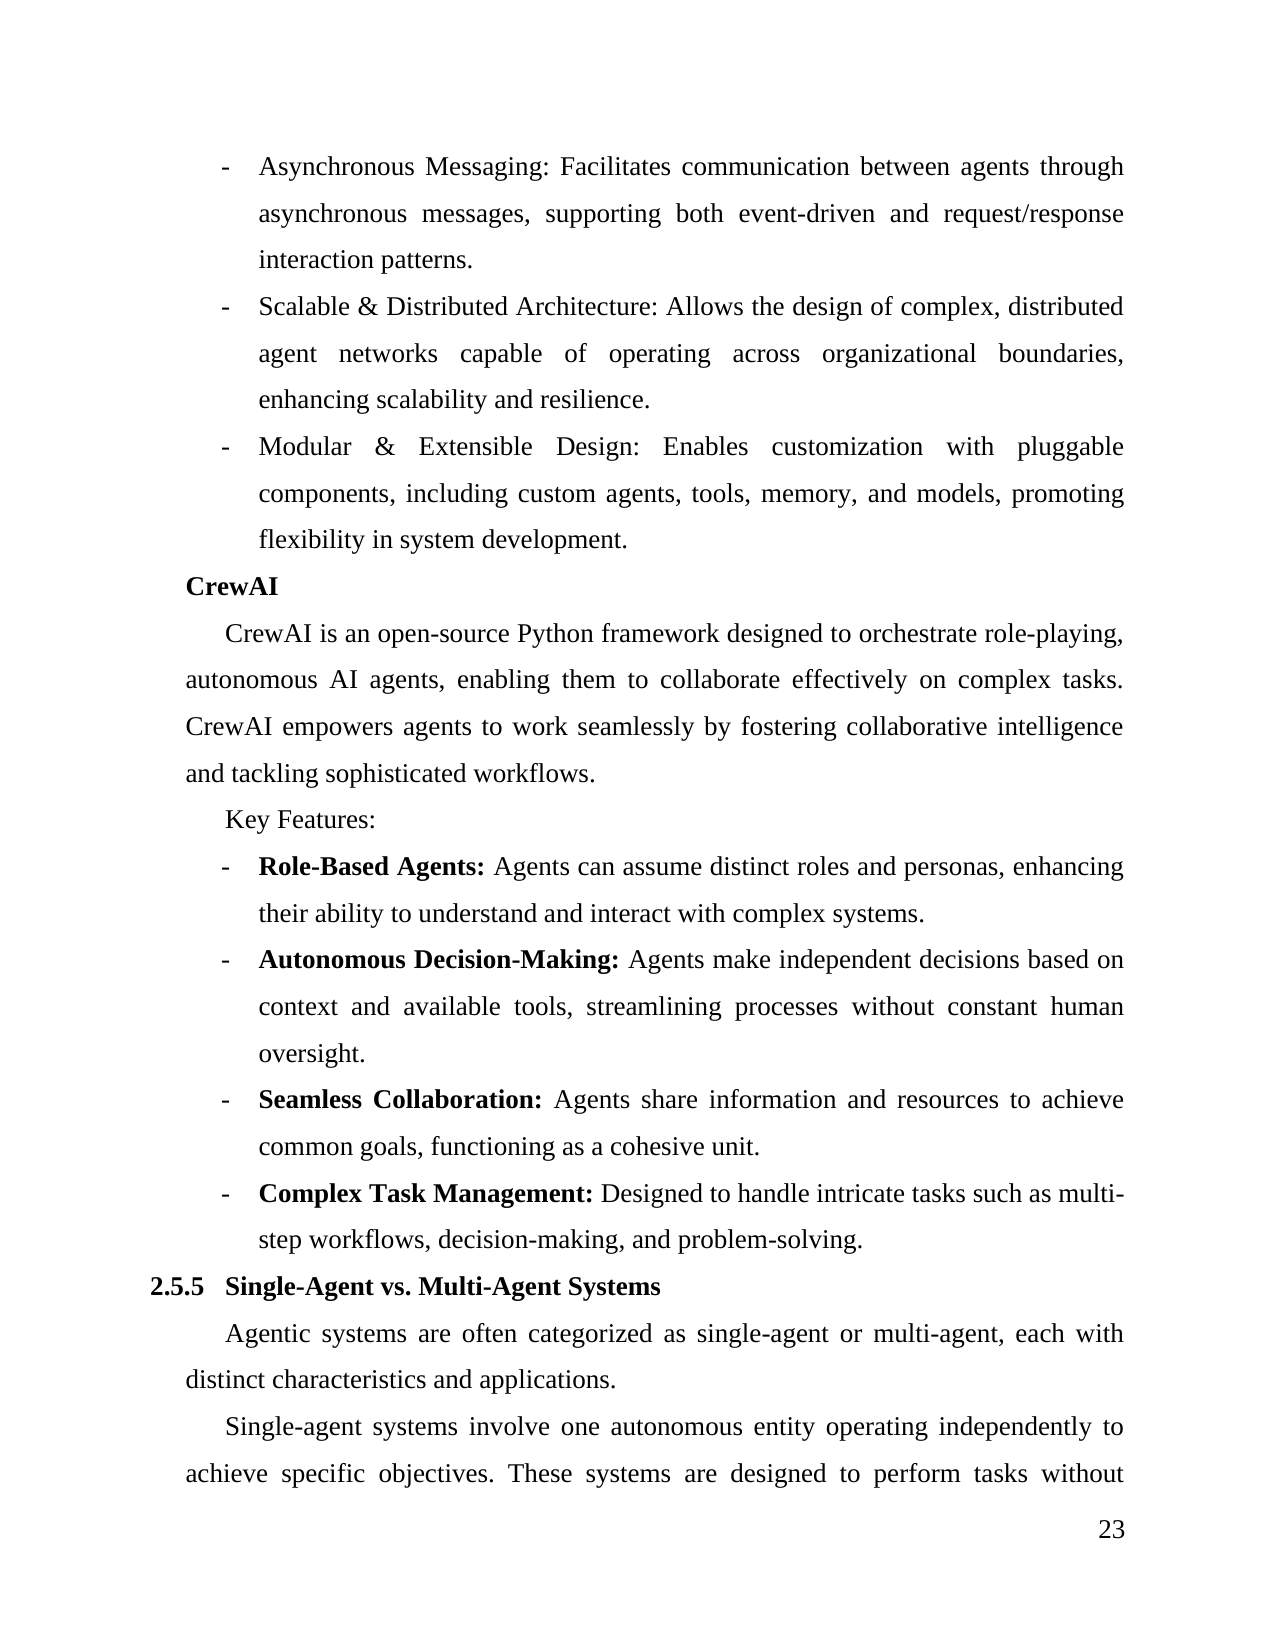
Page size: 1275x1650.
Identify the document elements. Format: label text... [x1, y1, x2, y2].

subtitle Single-Agent vs. Multi-Agent Systems [150, 1270, 1125, 1301]
list Autonomous Decision-Making: Agents make independent decisions based on context and available tools, streamlining processes without constant human oversight. [221, 943, 1125, 1068]
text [185, 1410, 1125, 1488]
list Asynchronous Messaging: Facilitates communication between agents through asynchronous messages, supporting both event-driven and request/response interaction patterns. [221, 150, 1125, 274]
list Complex Task Management: Designed to handle intricate tasks such as multi-step workflows, decision-making, and problem-solving. [221, 1177, 1125, 1254]
text Key Features: [185, 803, 1125, 834]
list Seamless Collaboration: Agents share information and resources to achieve common goals, functioning as a cohesive unit. [221, 1083, 1125, 1161]
text CrewAI is an open-source Python framework designed to orchestrate role-playing, autonomous AI agents, enabling them to collaborate effectively on complex tasks. CrewAI empowers agents to work seamlessly by fostering collaborative intelligence and tackling sophisticated workflows. [185, 617, 1125, 788]
list Scalable & Distributed Architecture: Allows the design of complex, distributed agent networks capable of operating across organizational boundaries, enhancing scalability and resilience. [221, 290, 1125, 414]
text CrewAI [185, 570, 1125, 601]
text Agentic systems are often categorized as single-agent or multi-agent, each with distinct characteristics and applications. [185, 1317, 1125, 1394]
list Role-Based Agents: Agents can assume distinct roles and personas, enhancing their ability to understand and interact with complex systems. [221, 850, 1125, 928]
list Modular & Extensible Design: Enables customization with pluggable components, including custom agents, tools, memory, and models, promoting flexibility in system development. [221, 430, 1125, 554]
